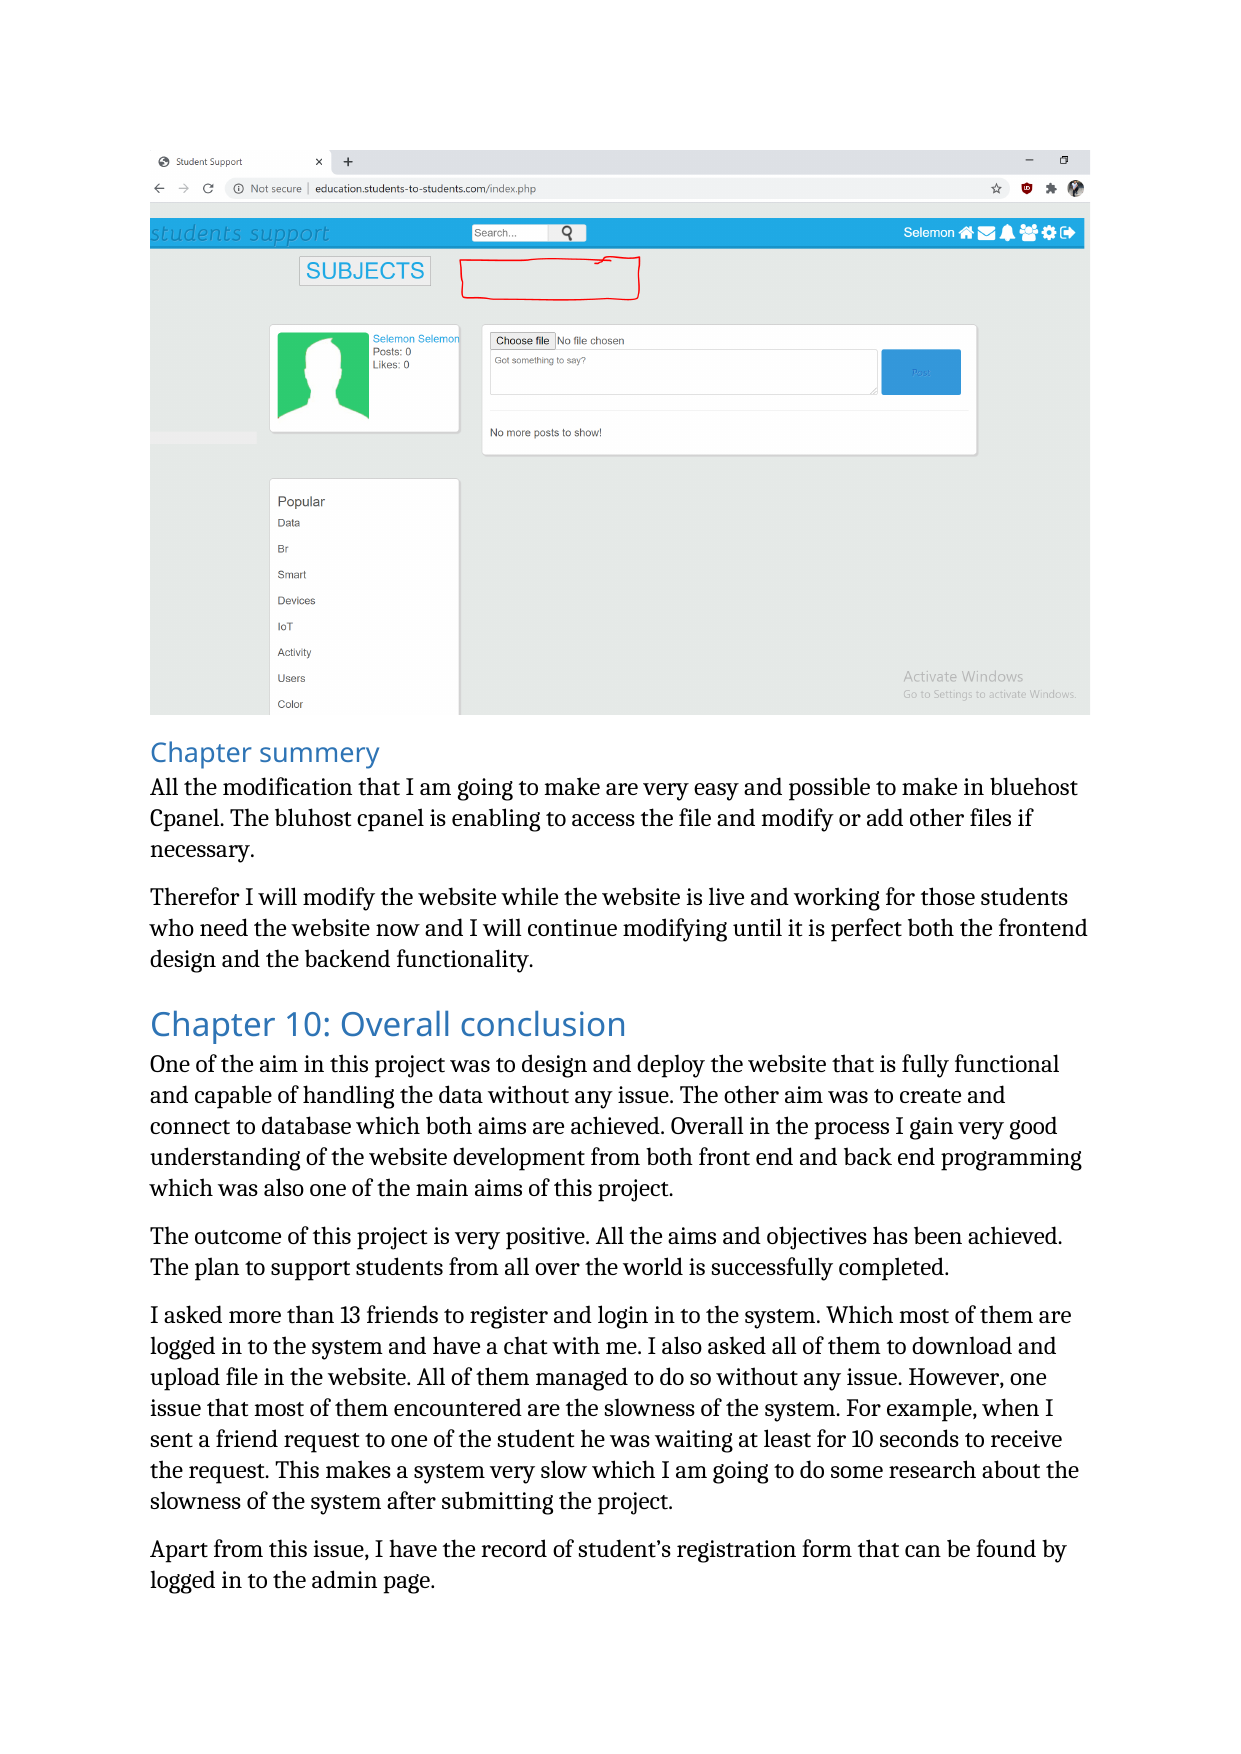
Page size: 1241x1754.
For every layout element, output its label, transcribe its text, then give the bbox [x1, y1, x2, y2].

text Therefor I will modify the website while the website is live and working for those students who need the website now and I will continue modifying until it is perfect both the frontend design and the backend functionality. [150, 883, 1090, 974]
text Apart from this issue, I have the record of student’s registration form that can be found by logged in to the admin page. [150, 1535, 1090, 1594]
picture [150, 150, 1091, 715]
subtitle Chapter 10: Overall conclusion [150, 1001, 1090, 1047]
text One of the aim in this project was to design and deploy the website that is fully functional and capable of handling the data without any issue. The other aim was to create and connect to database which both aims are achieved. Overall in the process I gain very good understanding of the website development from both front end and back end programming which was also one of the main aims of this project. [150, 1050, 1090, 1203]
text The outcome of this project is very positive. All the aims and objectives has been achieved. The plan to support students from all over the world is successfully completed. [150, 1222, 1090, 1282]
text All the modification that I am going to make are very easy and possible to make in bluehost Cpanel. The bluhost cpanel is enabling to access the file and modify or add other files if necessary. [150, 773, 1090, 864]
text I asked more than 13 friends to register and login in to the system. Which most of them are logged in to the system and have a chat with me. I also asked all of them to download and upload file in the website. All of them managed to do so without any issue. However, one issue that most of them encountered are the slowness of the system. For example, when I sent a friend request to one of the student he was waiting at least for 10 seconds to receive the request. This makes a system very slow which I am going to do some research about the slowness of the system after submitting the project. [150, 1301, 1090, 1516]
subtitle Chapter summery [150, 733, 1090, 770]
